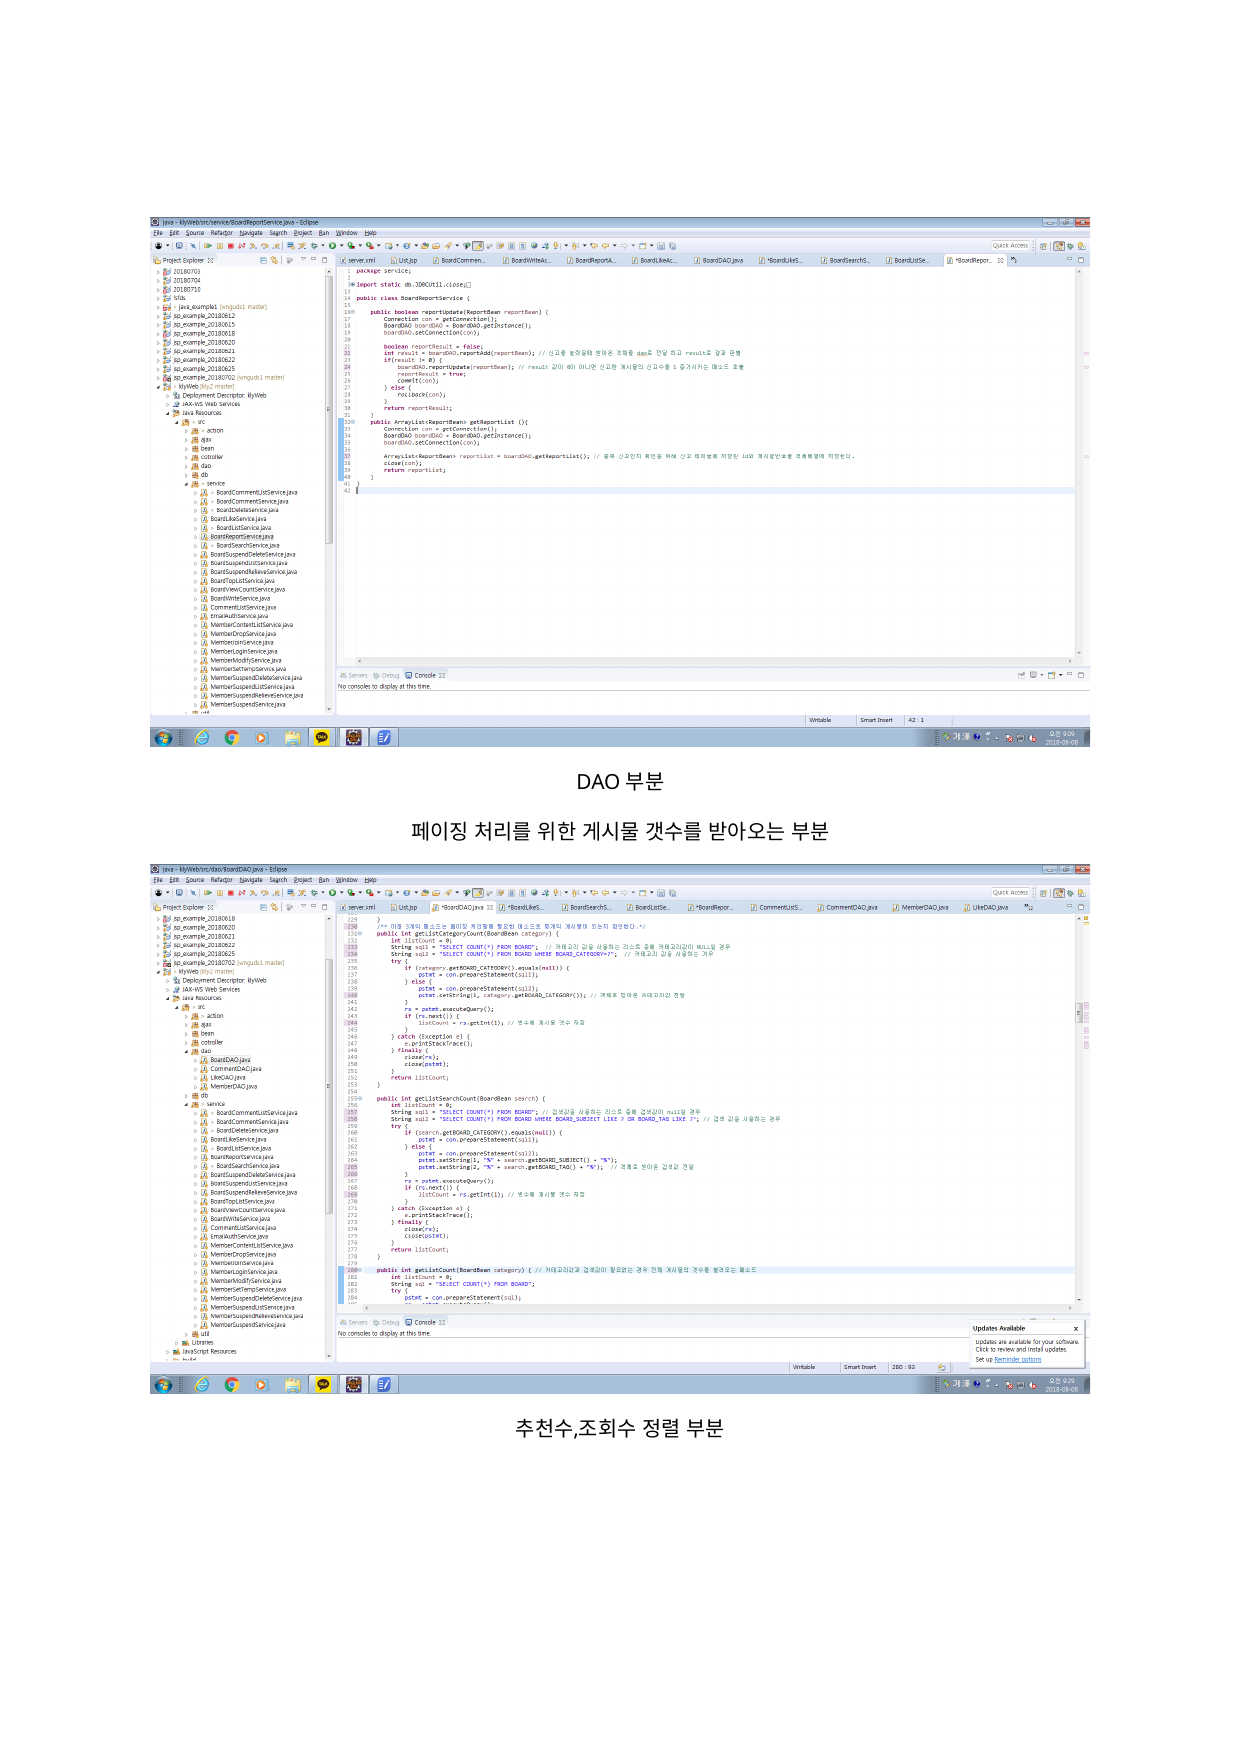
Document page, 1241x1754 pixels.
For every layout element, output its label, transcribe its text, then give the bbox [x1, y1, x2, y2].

text DAO 부분 [150, 766, 1090, 796]
picture [150, 864, 1091, 1394]
picture [150, 217, 1091, 747]
text 페이징 처리를 위한 게시물 갯수를 받아오는 부분 [150, 815, 1090, 845]
text 추천수,조회수 정렬 부분 [150, 1412, 1090, 1442]
